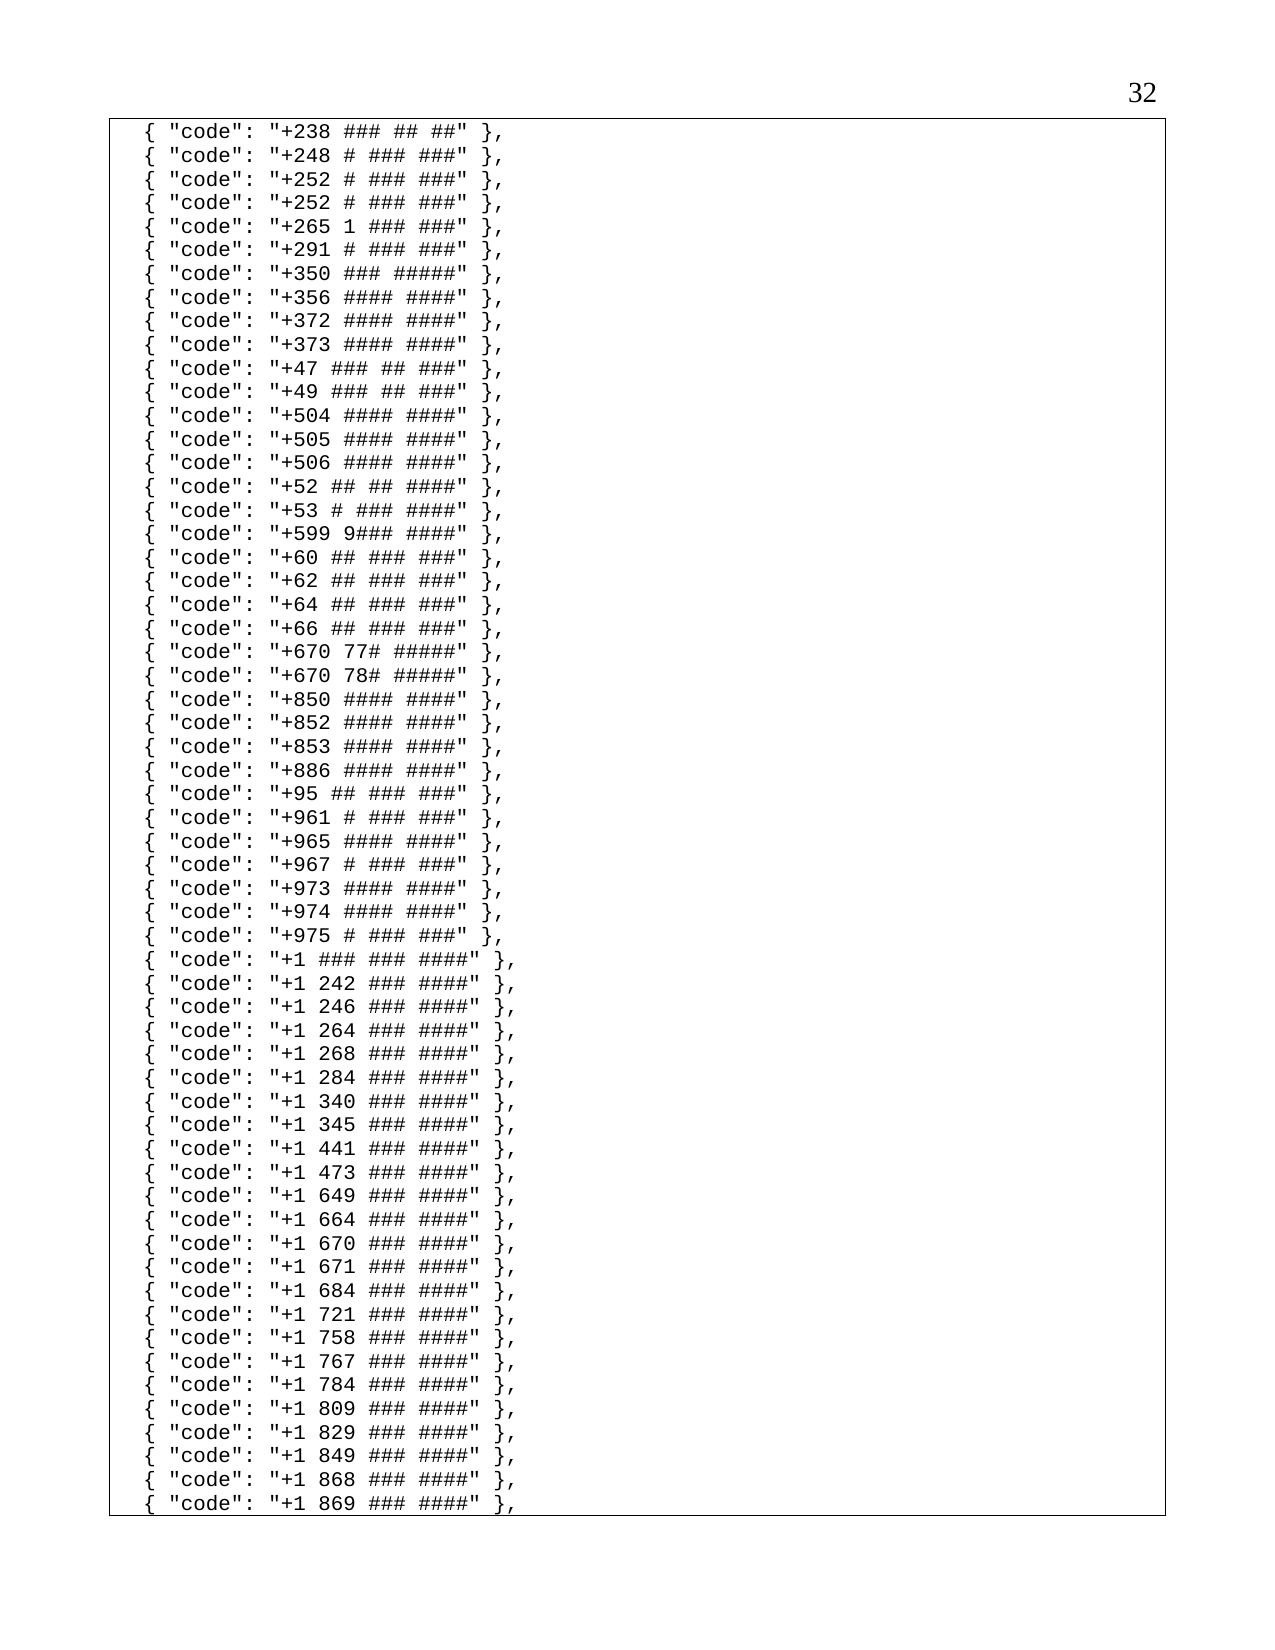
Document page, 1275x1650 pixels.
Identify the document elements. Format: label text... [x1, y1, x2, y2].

text { "code": "+852 #### ####" }, [118, 712, 1157, 736]
text { "code": "+1 784 ### ####" }, [118, 1374, 1157, 1398]
text { "code": "+599 9### ####" }, [118, 523, 1157, 547]
text { "code": "+670 78# #####" }, [118, 665, 1157, 689]
text { "code": "+1 246 ### ####" }, [118, 996, 1157, 1020]
text { "code": "+506 #### ####" }, [118, 452, 1157, 476]
text { "code": "+252 # ### ###" }, [118, 168, 1157, 192]
text { "code": "+1 242 ### ####" }, [118, 972, 1157, 996]
text { "code": "+1 441 ### ####" }, [118, 1138, 1157, 1162]
text { "code": "+49 ### ## ###" }, [118, 381, 1157, 405]
text { "code": "+973 #### ####" }, [118, 878, 1157, 902]
text { "code": "+1 721 ### ####" }, [118, 1303, 1157, 1327]
text { "code": "+850 #### ####" }, [118, 689, 1157, 712]
text { "code": "+350 ### #####" }, [118, 263, 1157, 287]
text { "code": "+52 ## ## ####" }, [118, 476, 1157, 499]
text { "code": "+975 # ### ###" }, [118, 925, 1157, 949]
text { "code": "+1 809 ### ####" }, [118, 1398, 1157, 1422]
text { "code": "+66 ## ### ###" }, [118, 618, 1157, 641]
text { "code": "+1 268 ### ####" }, [118, 1043, 1157, 1067]
text { "code": "+1 670 ### ####" }, [118, 1233, 1157, 1256]
text { "code": "+505 #### ####" }, [118, 429, 1157, 452]
text { "code": "+64 ## ### ###" }, [118, 594, 1157, 618]
text { "code": "+1 345 ### ####" }, [118, 1114, 1157, 1138]
text { "code": "+853 #### ####" }, [118, 736, 1157, 760]
text { "code": "+1 868 ### ####" }, [118, 1469, 1157, 1493]
text { "code": "+265 1 ### ###" }, [118, 216, 1157, 239]
text { "code": "+961 # ### ###" }, [118, 807, 1157, 831]
text { "code": "+1 829 ### ####" }, [118, 1422, 1157, 1445]
text { "code": "+1 284 ### ####" }, [118, 1067, 1157, 1091]
text { "code": "+974 #### ####" }, [118, 902, 1157, 925]
text { "code": "+886 #### ####" }, [118, 760, 1157, 783]
text { "code": "+53 # ### ####" }, [118, 499, 1157, 523]
text { "code": "+1 649 ### ####" }, [118, 1185, 1157, 1209]
text { "code": "+373 #### ####" }, [118, 334, 1157, 358]
text { "code": "+291 # ### ###" }, [118, 239, 1157, 263]
text { "code": "+252 # ### ###" }, [118, 192, 1157, 216]
text { "code": "+62 ## ### ###" }, [118, 571, 1157, 594]
text { "code": "+95 ## ### ###" }, [118, 783, 1157, 807]
text { "code": "+60 ## ### ###" }, [118, 547, 1157, 571]
text { "code": "+1 758 ### ####" }, [118, 1327, 1157, 1351]
text { "code": "+504 #### ####" }, [118, 405, 1157, 429]
text { "code": "+1 684 ### ####" }, [118, 1280, 1157, 1303]
text { "code": "+1 664 ### ####" }, [118, 1209, 1157, 1233]
text { "code": "+47 ### ## ###" }, [118, 358, 1157, 381]
text { "code": "+238 ### ## ##" }, [110, 119, 1165, 145]
text { "code": "+965 #### ####" }, [118, 831, 1157, 854]
text { "code": "+1 849 ### ####" }, [118, 1445, 1157, 1469]
text { "code": "+670 77# #####" }, [118, 641, 1157, 665]
text { "code": "+1 767 ### ####" }, [118, 1351, 1157, 1374]
text { "code": "+1 ### ### ####" }, [118, 949, 1157, 972]
text { "code": "+1 671 ### ####" }, [118, 1256, 1157, 1280]
text { "code": "+356 #### ####" }, [118, 287, 1157, 310]
text { "code": "+1 340 ### ####" }, [118, 1091, 1157, 1114]
text { "code": "+1 869 ### ####" }, [118, 1493, 1157, 1515]
text { "code": "+372 #### ####" }, [118, 310, 1157, 334]
text { "code": "+967 # ### ###" }, [118, 854, 1157, 878]
text { "code": "+248 # ### ###" }, [118, 145, 1157, 168]
text { "code": "+1 264 ### ####" }, [118, 1020, 1157, 1043]
text { "code": "+1 473 ### ####" }, [118, 1162, 1157, 1185]
